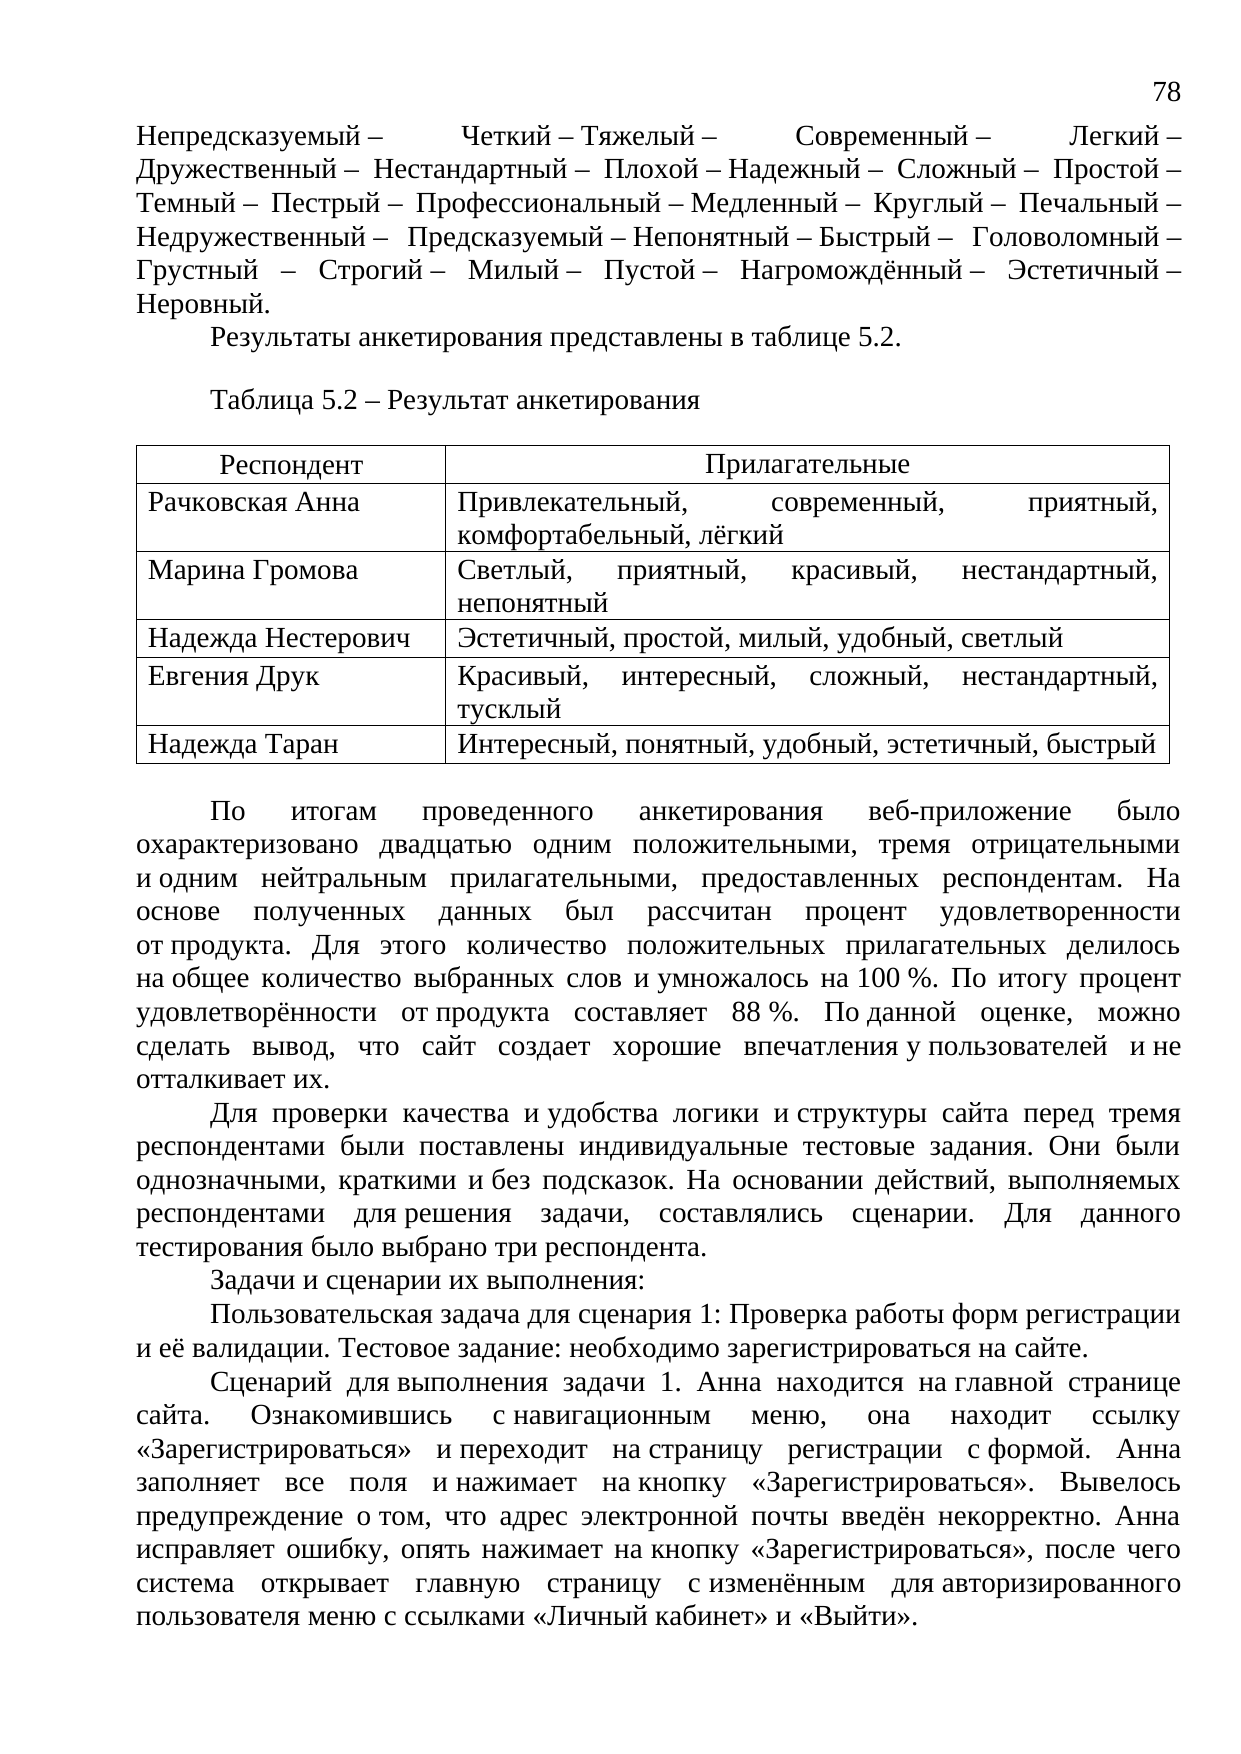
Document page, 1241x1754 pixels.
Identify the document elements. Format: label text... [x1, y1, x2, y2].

table_cell Красивый, интересный, сложный, нестандартный, тусклый [446, 658, 1169, 725]
table_cell Интересный, понятный, удобный, эстетичный, быстрый [446, 726, 1169, 763]
table_header Прилагательные [446, 446, 1169, 483]
text Результаты анкетирования представлены в таблице 5.2. [136, 319, 1181, 353]
table_header Респондент [137, 446, 445, 483]
text Для проверки качества и удобства логики и структуры сайта перед тремя респондентами были поставлены индивидуальные тестовые задания. Они были однозначными, краткими и без подсказок. На основании действий, выполняемых респондентами для решения задачи, составлялись сценарии. Для данного тестирования было выбрано три респондента. [136, 1095, 1181, 1262]
table_cell Эстетичный, простой, милый, удобный, светлый [446, 620, 1169, 657]
text Пользовательская задача для сценария 1: Проверка работы форм регистрации и её валидации. Тестовое задание: необходимо зарегистрироваться на сайте. [136, 1297, 1181, 1364]
table_cell Рачковская Анна [137, 484, 445, 551]
text Сценарий для выполнения задачи 1. Анна находится на главной странице сайта. Ознакомившись с навигационным меню, она находит ссылку «Зарегистрироваться» и переходит на страницу регистрации с формой. Анна заполняет все поля и нажимает на кнопку «Зарегистрироваться». Вывелось предупреждение о том, что адрес электронной почты введён некорректно. Анна исправляет ошибку, опять нажимает на кнопку «Зарегистрироваться», после чего система открывает главную страницу с изменённым для авторизированного пользователя меню с ссылками «Личный кабинет» и «Выйти». [136, 1364, 1181, 1632]
table_cell Привлекательный, современный, приятный, комфортабельный, лёгкий [446, 484, 1169, 551]
table_cell Марина Громова [137, 552, 445, 619]
table_cell Светлый, приятный, красивый, нестандартный, непонятный [446, 552, 1169, 619]
text По итогам проведенного анкетирования веб-приложение было охарактеризовано двадцатью одним положительными, тремя отрицательными и одним нейтральным прилагательными, предоставленных респондентам. На основе полученных данных был рассчитан процент удовлетворенности от продукта. Для этого количество положительных прилагательных делилось на общее количество выбранных слов и умножалось на 100 %. По итогу процент удовлетворённости от продукта составляет 88 %. По данной оценке, можно сделать вывод, что сайт создает хорошие впечатления у пользователей и не отталкивает их. [136, 793, 1181, 1095]
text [136, 118, 1181, 319]
table_cell Надежда Таран [137, 726, 445, 763]
text Задачи и сценарии их выполнения: [136, 1262, 1181, 1296]
text Таблица 5.2 – Результат анкетирования [136, 382, 1181, 416]
table_cell Надежда Нестерович [137, 620, 445, 657]
table_cell Евгения Друк [137, 658, 445, 725]
